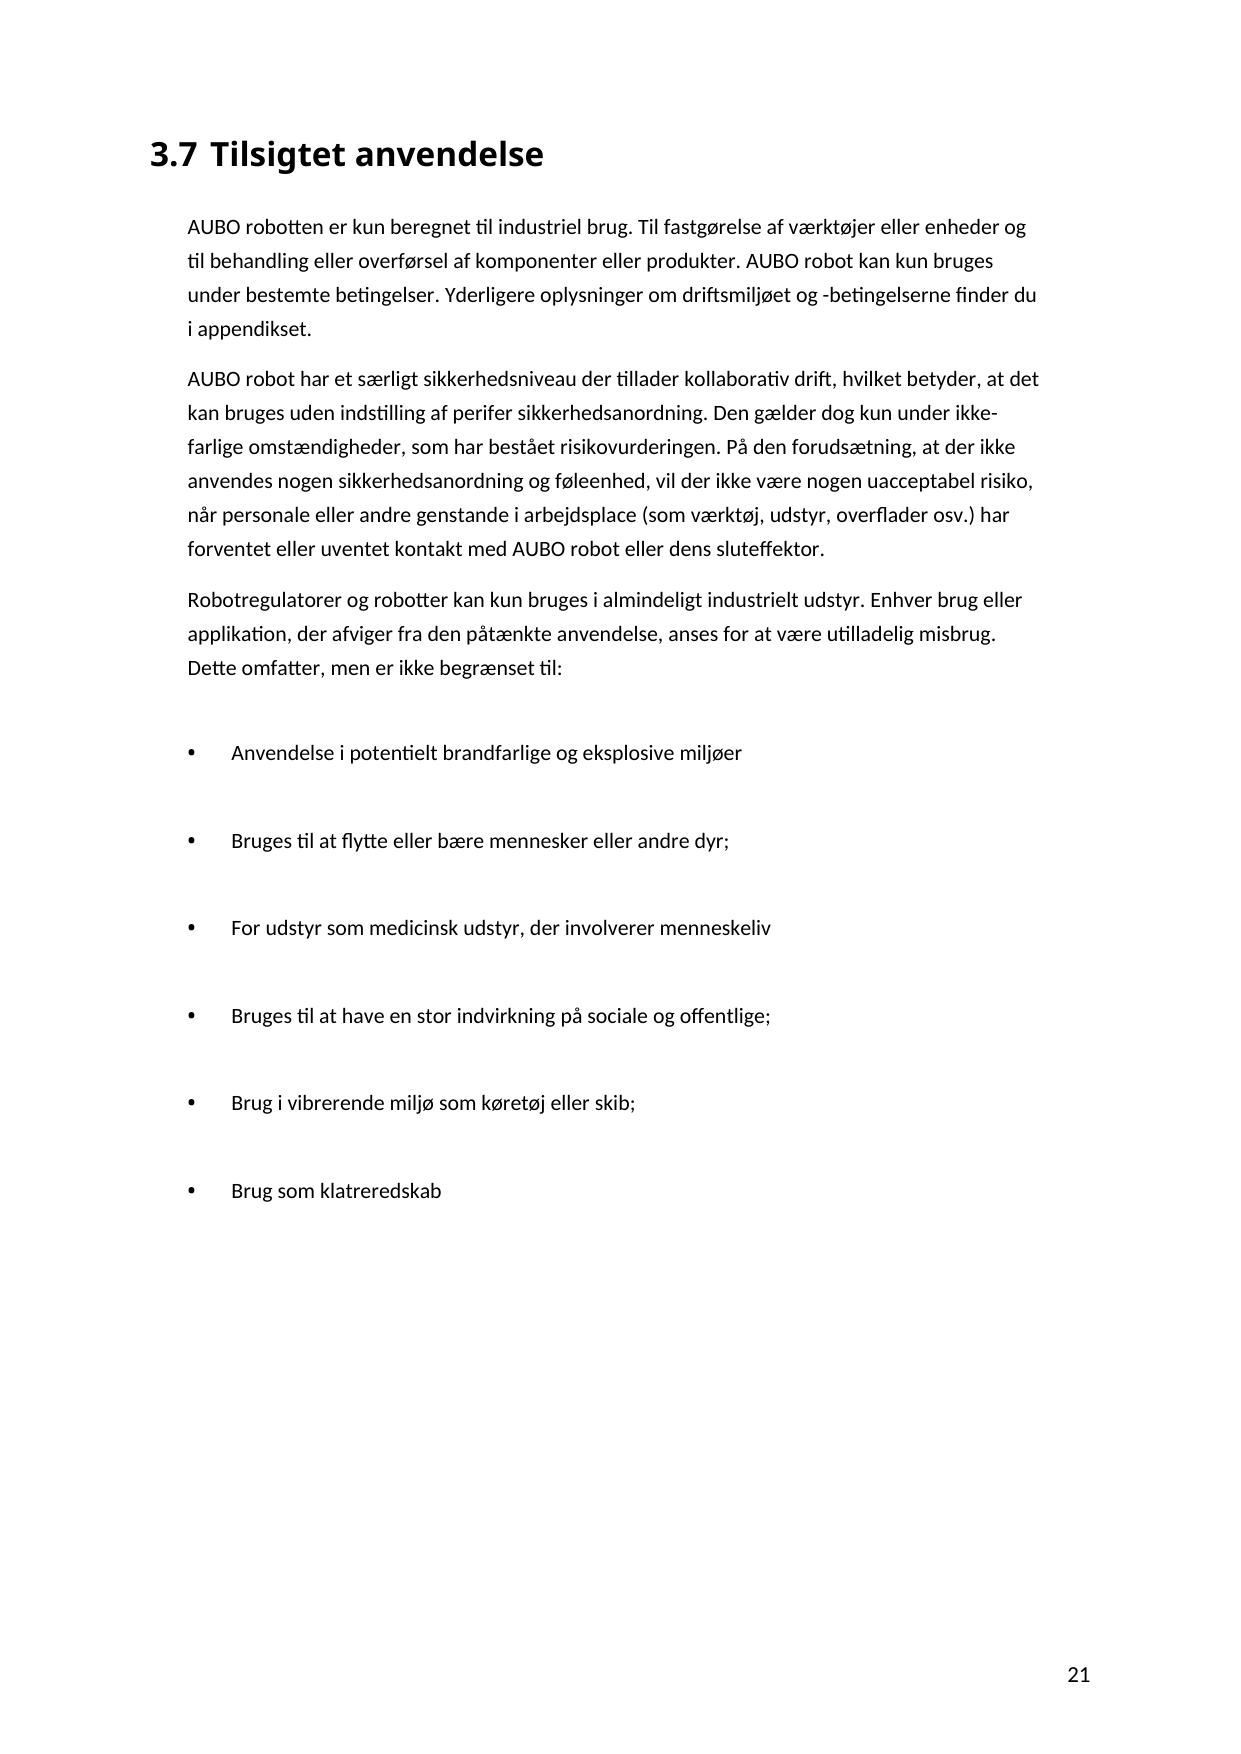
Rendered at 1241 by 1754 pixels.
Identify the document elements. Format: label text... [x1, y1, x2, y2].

list Bruges til at have en stor indvirkning på sociale og offentlige; [187, 1000, 1090, 1029]
list Anvendelse i potentielt brandfarlige og eksplosive miljøer [187, 737, 1090, 767]
list Bruges til at flytte eller bære mennesker eller andre dyr; [187, 825, 1090, 854]
text Robotregulatorer og robotter kan kun bruges i almindeligt industrielt udstyr. Enhver brug eller applikation, der afviger fra den påtænkte anvendelse, anses for at være utilladelig misbrug. Dette omfatter, men er ikke begrænset til: [187, 586, 1039, 681]
text AUBO robot har et særligt sikkerhedsniveau der tillader kollaborativ drift, hvilket betyder, at det kan bruges uden indstilling af perifer sikkerhedsanordning. Den gælder dog kun under ikke-farlige omstændigheder, som har bestået risikovurderingen. På den forudsætning, at der ikke anvendes nogen sikkerhedsanordning og føleenhed, vil der ikke være nogen uacceptabel risiko, når personale eller andre genstande i arbejdsplace (som værktøj, udstyr, overflader osv.) har forventet eller uventet kontakt med AUBO robot eller dens sluteffektor. [187, 365, 1044, 562]
list Brug som klatreredskab [187, 1175, 1090, 1204]
list Brug i vibrerende miljø som køretøj eller skib; [187, 1087, 1090, 1117]
list For udstyr som medicinsk udstyr, der involverer menneskeliv [187, 912, 1090, 942]
subtitle Tilsigtet anvendelse [150, 130, 1090, 176]
text AUBO robotten er kun beregnet til industriel brug. Til fastgørelse af værktøjer eller enheder og til behandling eller overførsel af komponenter eller produkter. AUBO robot kan kun bruges under bestemte betingelser. Yderligere oplysninger om driftsmiljøet og -betingelserne finder du i appendikset. [187, 213, 1044, 341]
